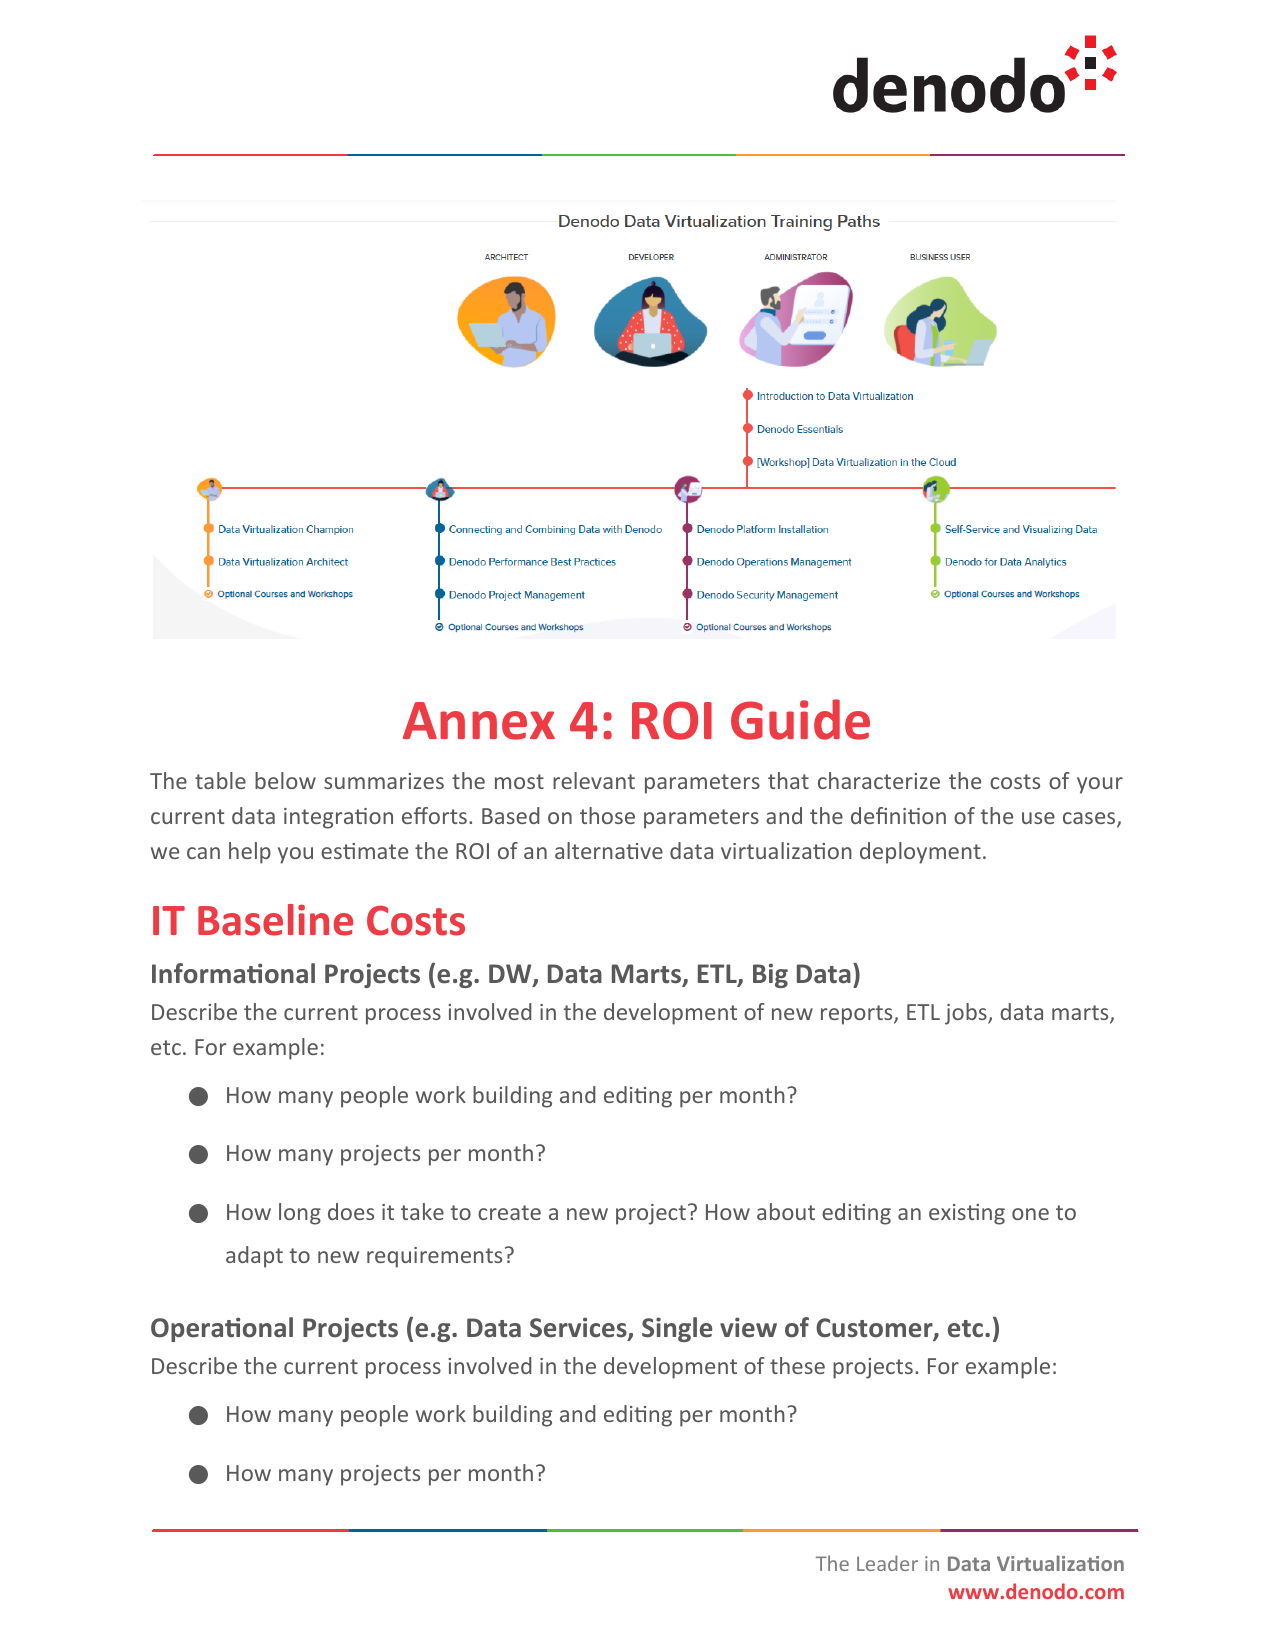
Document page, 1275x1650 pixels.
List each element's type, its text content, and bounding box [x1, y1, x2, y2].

picture [140, 200, 1116, 639]
subtitle IT Baseline Costs [150, 891, 1125, 947]
picture [151, 147, 1125, 160]
picture [150, 1522, 1139, 1536]
picture [824, 30, 1125, 121]
text Describe the current process involved in the development of new reports, ETL jobs, data marts, etc. For example: [150, 996, 1125, 1062]
list How many projects per month? [187, 1444, 1125, 1496]
list How many projects per month? [187, 1125, 1125, 1176]
list How long does it take to create a new project? How about editing an existing one to adapt to new requirements? [187, 1184, 1125, 1270]
text Informational Projects (e.g. DW, Data Marts, ETL, Big Data) [150, 955, 1125, 991]
text Operational Projects (e.g. Data Services, Single view of Customer, etc.) [150, 1309, 1125, 1345]
list How many people work building and editing per month? [187, 1385, 1125, 1437]
text Describe the current process involved in the development of these projects. For example: [150, 1350, 1125, 1381]
text Annex 4: ROI Guide [150, 683, 1125, 754]
list How many people work building and editing per month? [187, 1066, 1125, 1117]
text The table below summarizes the most relevant parameters that characterize the costs of your current data integration efforts. Based on those parameters and the definition of the use cases, we can help you estimate the ROI of an alternative data virtualization deployment. [150, 765, 1125, 866]
